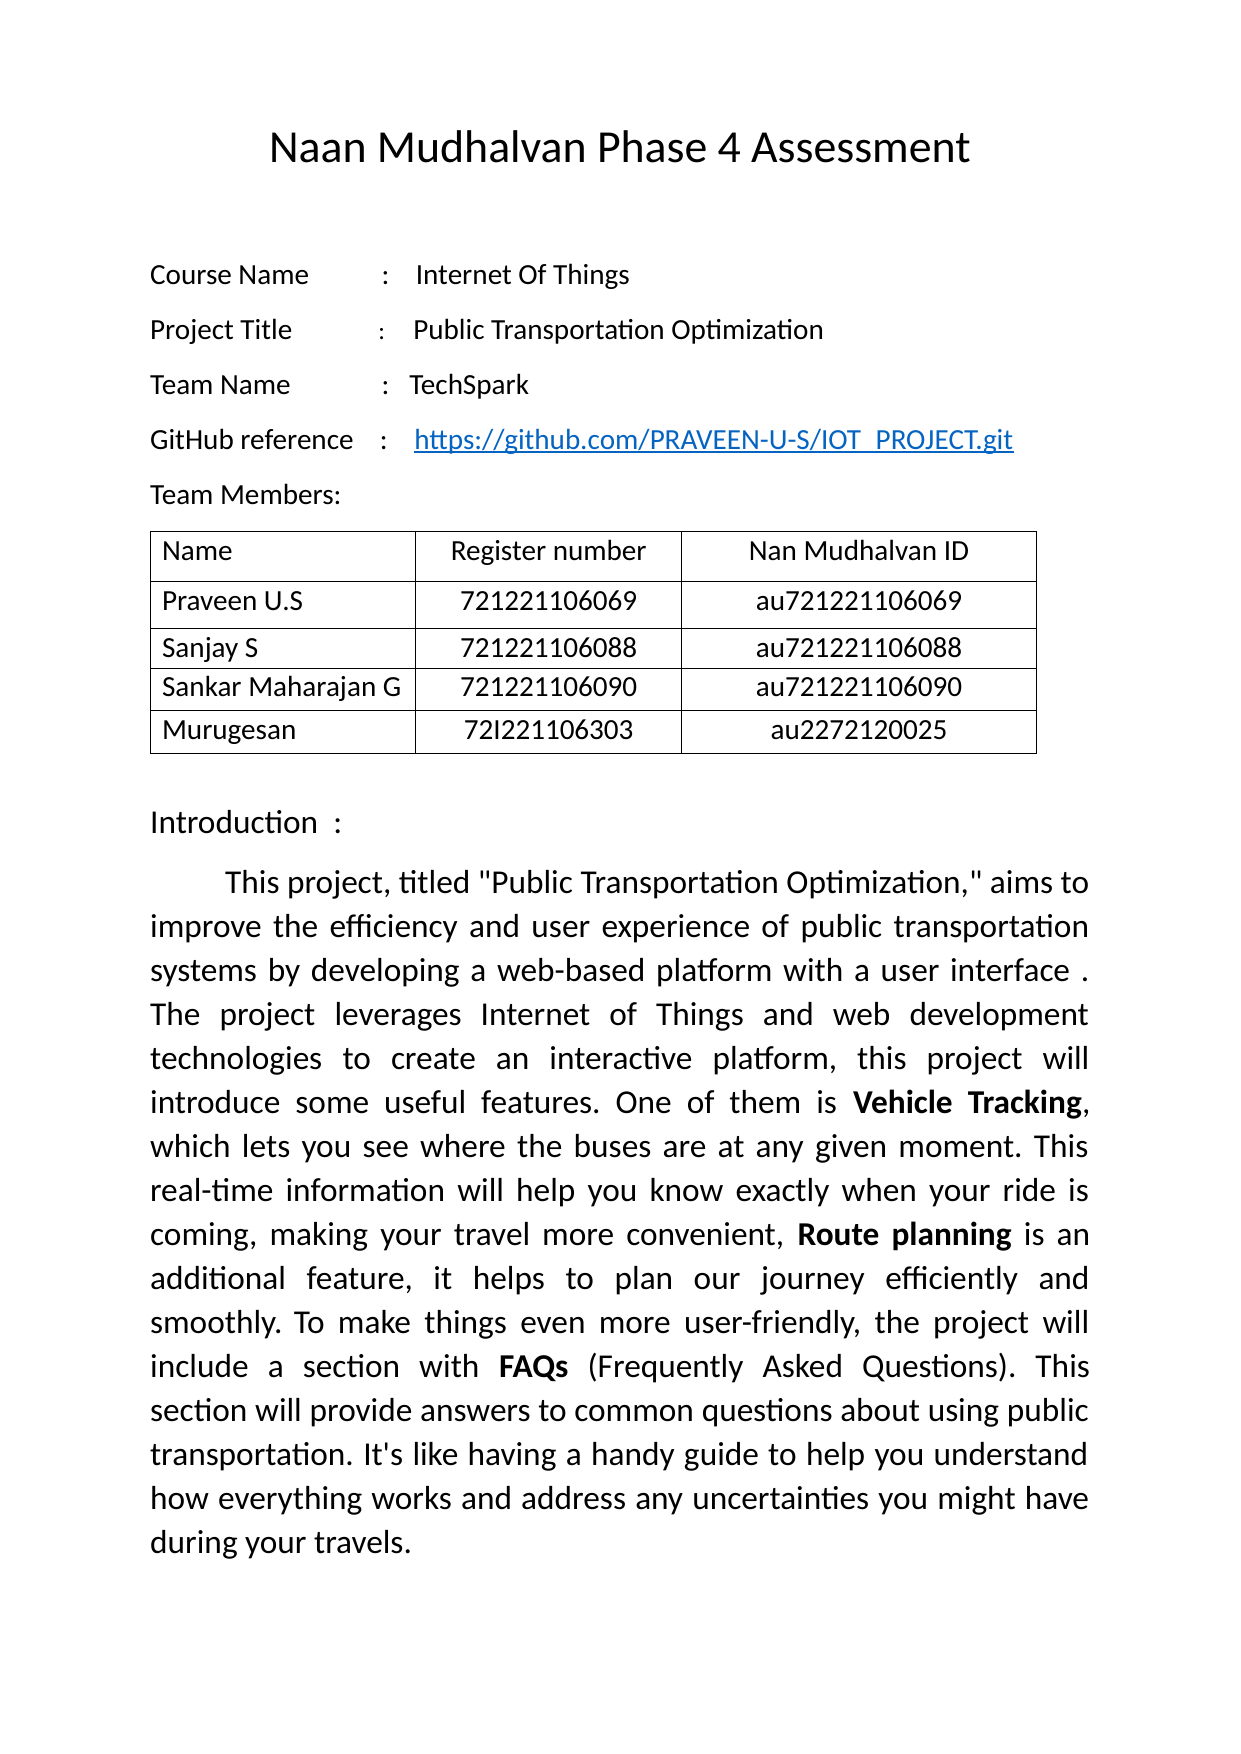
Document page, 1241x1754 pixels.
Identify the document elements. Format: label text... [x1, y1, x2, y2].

table_header Name [151, 532, 415, 581]
table_cell Praveen U.S [151, 582, 415, 628]
table_cell au721221106090 [682, 669, 1036, 710]
text Team Members: [150, 476, 1090, 512]
text Course Name : Internet Of Things [150, 256, 1090, 291]
table_header Nan Mudhalvan ID [682, 532, 1036, 581]
table_cell 721221106088 [416, 629, 681, 667]
table_header Register number [416, 532, 681, 581]
text GitHub reference : https://github.com/PRAVEEN-U-S/IOT_PROJECT.git [150, 421, 1090, 457]
table_cell Sankar Maharajan G [151, 669, 415, 710]
text Team Name : TechSpark [150, 366, 1090, 402]
table_cell au2272120025 [682, 711, 1036, 753]
table_cell au721221106088 [682, 629, 1036, 667]
table_cell 721221106090 [416, 669, 681, 710]
table_cell 721221106069 [416, 582, 681, 628]
text This project, titled "Public Transportation Optimization," aims to improve the efficiency and user experience of public transportation systems by developing a web-based platform with a user interface . The project leverages Internet of Things and web development technologies to create an interactive platform, this project will introduce some useful features. One of them is Vehicle Tracking, which lets you see where the buses are at any given moment. This real-time information will help you know exactly when your ride is coming, making your travel more convenient, Route planning is an additional feature, it helps to plan our journey efficiently and smoothly. To make things even more user-friendly, the project will include a section with FAQs (Frequently Asked Questions). This section will provide answers to common questions about using public transportation. It's like having a handy guide to help you understand how everything works and address any uncertainties you might have during your travels. [150, 861, 1090, 1562]
table_cell 72I221106303 [416, 711, 681, 753]
table_cell au721221106069 [682, 582, 1036, 628]
table_cell Sanjay S [151, 629, 415, 667]
text Introduction : [150, 801, 1090, 842]
table_cell Murugesan [151, 711, 415, 753]
text Naan Mudhalvan Phase 4 Assessment [150, 118, 1090, 174]
text Project Title : Public Transportation Optimization [150, 311, 1090, 346]
